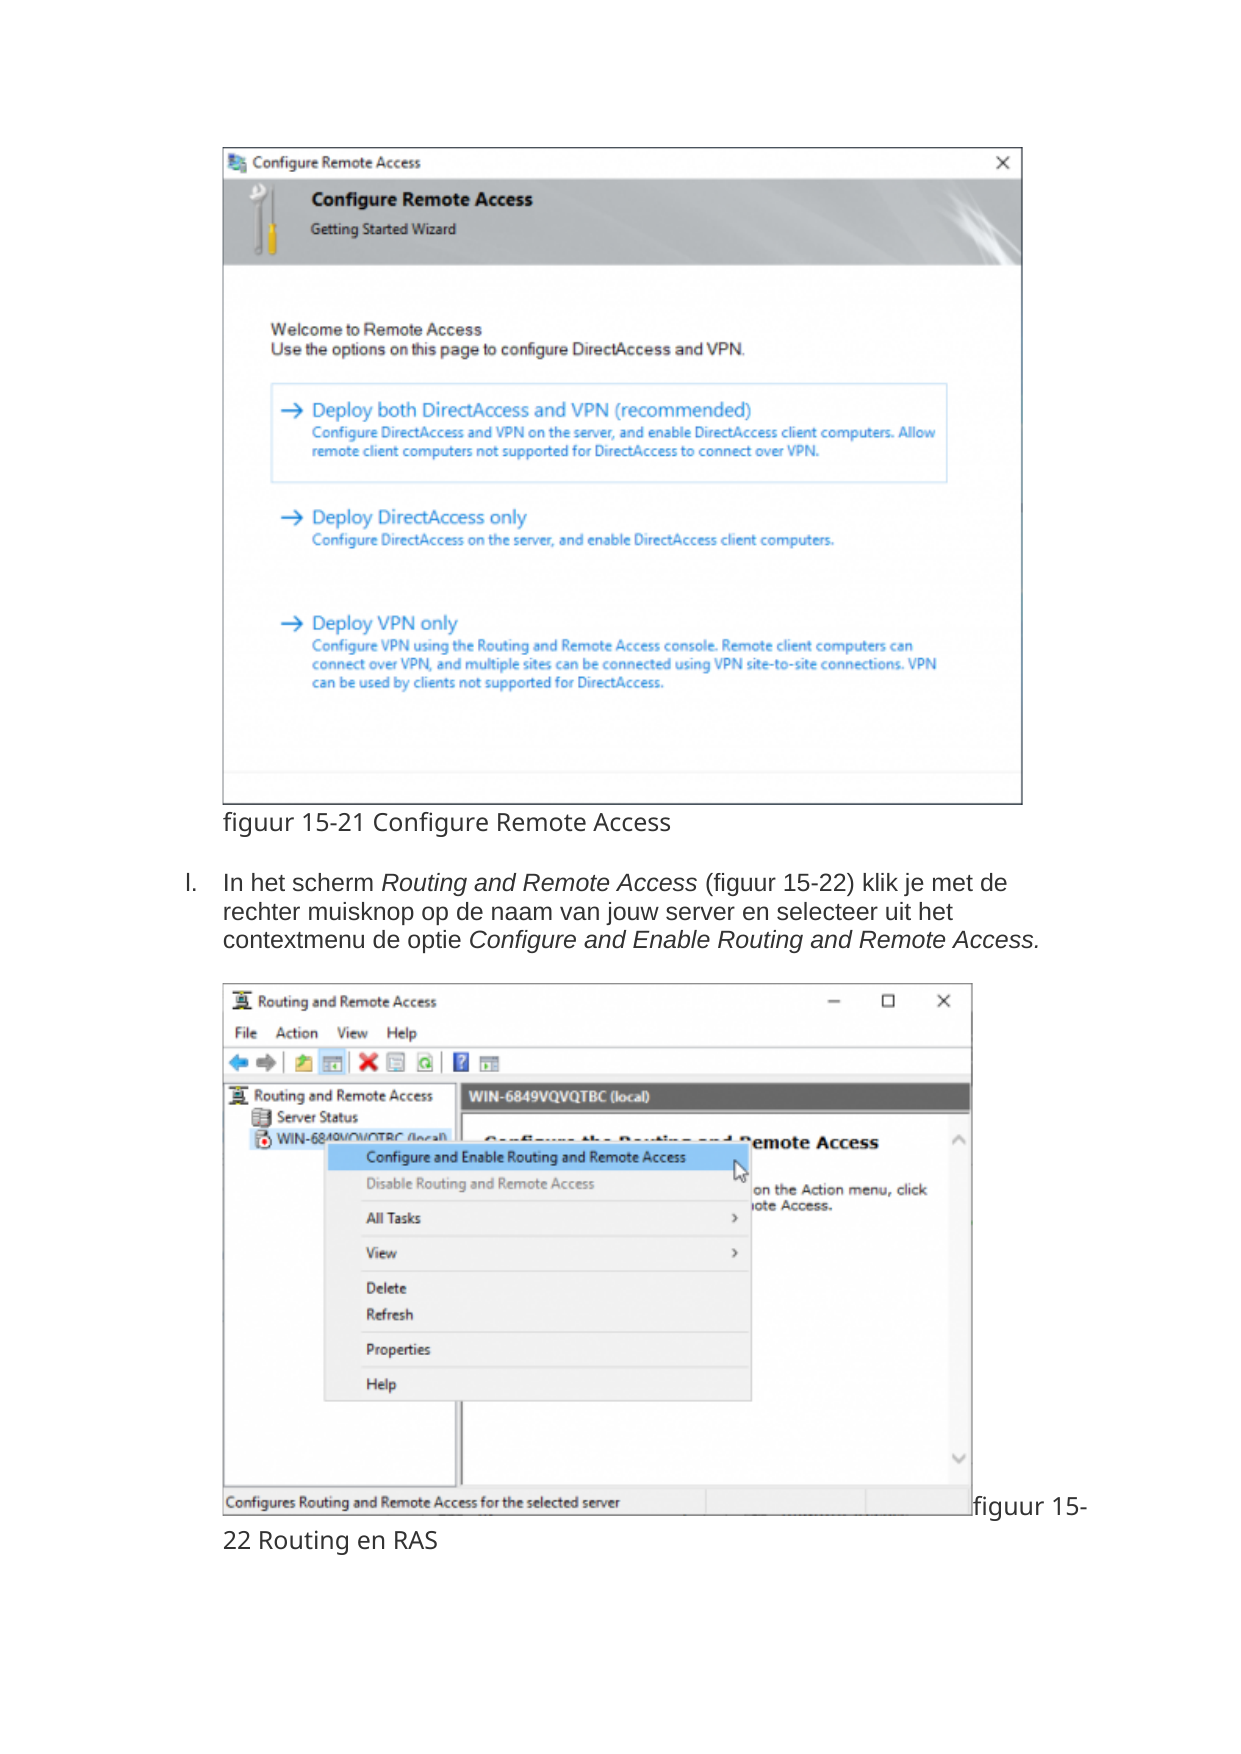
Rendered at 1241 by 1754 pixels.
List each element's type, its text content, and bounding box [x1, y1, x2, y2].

picture [222, 147, 1023, 805]
picture [222, 983, 973, 1516]
list In het scherm Routing and Remote Access (figuur 15-22) klik je met de rechter muisknop op de naam van jouw server en selecteer uit het contextmenu de optie Configure and Enable Routing and Remote Access. [185, 868, 1093, 954]
